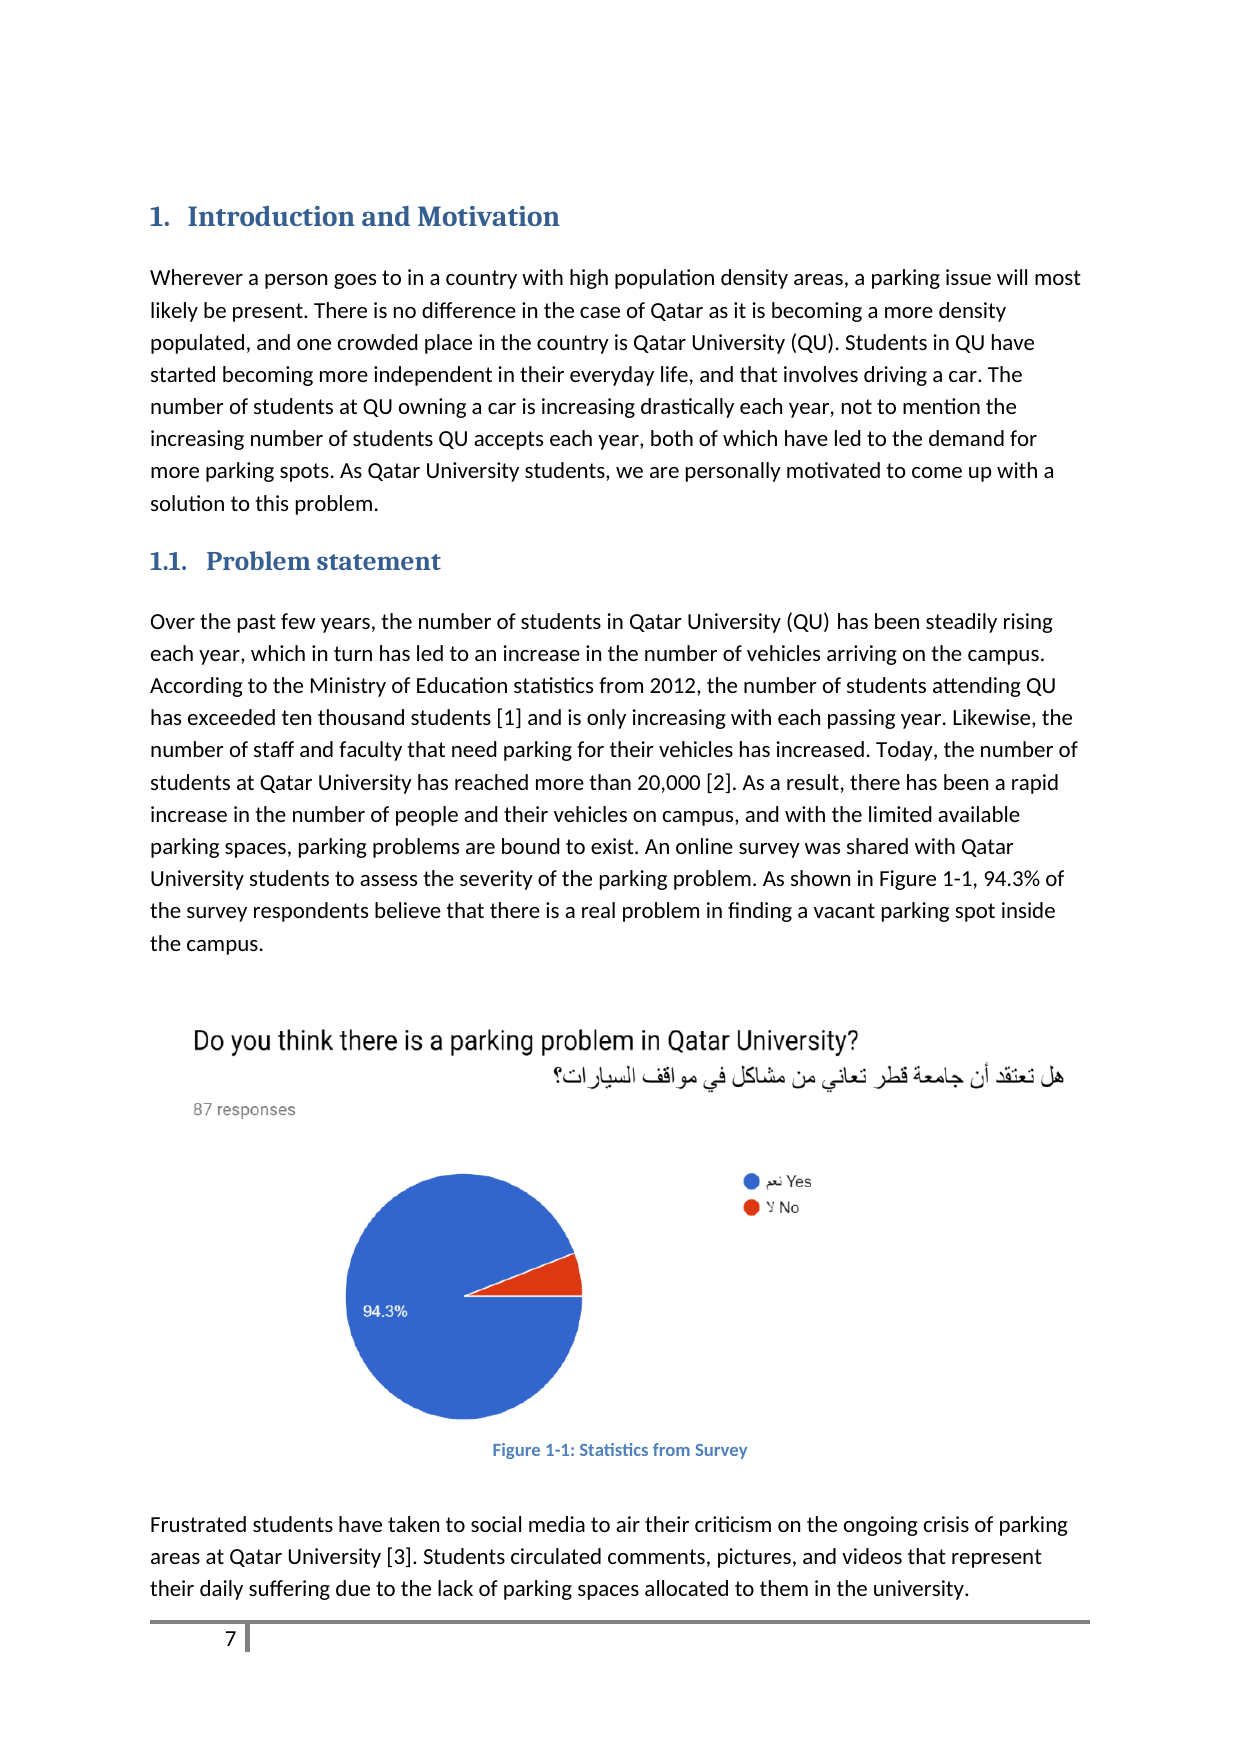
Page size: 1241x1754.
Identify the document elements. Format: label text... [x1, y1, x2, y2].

subtitle Introduction and Motivation [150, 200, 1090, 233]
text Wherever a person goes to in a country with high population density areas, a parking issue will most likely be present. There is no difference in the case of Qatar as it is becoming a more density populated, and one crowded place in the country is Qatar University (QU). Students in QU have started becoming more independent in their everyday life, and that involves driving a car. The number of students at QU owning a car is increasing drastically each year, not to mention the increasing number of students QU accepts each year, both of which have led to the demand for more parking spots. As Qatar University students, we are personally motivated to come up with a solution to this problem. [150, 263, 1090, 517]
text Over the past few years, the number of students in Qatar University (QU) has been steadily rising each year, which in turn has led to an increase in the number of vehicles arriving on the campus. According to the Ministry of Education statistics from 2012, the number of students attending QU has exceeded ten thousand students [1] and is only increasing with each passing year. Likewise, the number of staff and faculty that need parking for their vehicles has increased. Today, the number of students at Qatar University has reached more than 20,000 [2]. As a result, there has been a rapid increase in the number of people and their vehicles on campus, and with the limited available parking spaces, parking problems are bound to exist. An online survey was shared with Qatar University students to assess the severity of the parking problem. As shown in Figure 1-1, 94.3% of the survey respondents believe that there is a real problem in finding a vacant parking spot inside the campus. [150, 607, 1090, 957]
subtitle Problem statement [150, 546, 1090, 577]
picture [161, 1009, 1079, 1438]
text Figure ‎1-1: Statistics from Survey [150, 1438, 1090, 1461]
text Frustrated students have taken to social media to air their criticism on the ongoing crisis of parking areas at Qatar University [3]. Students circulated comments, pictures, and videos that represent their daily suffering due to the lack of parking spaces allocated to them in the university. [150, 1510, 1090, 1602]
